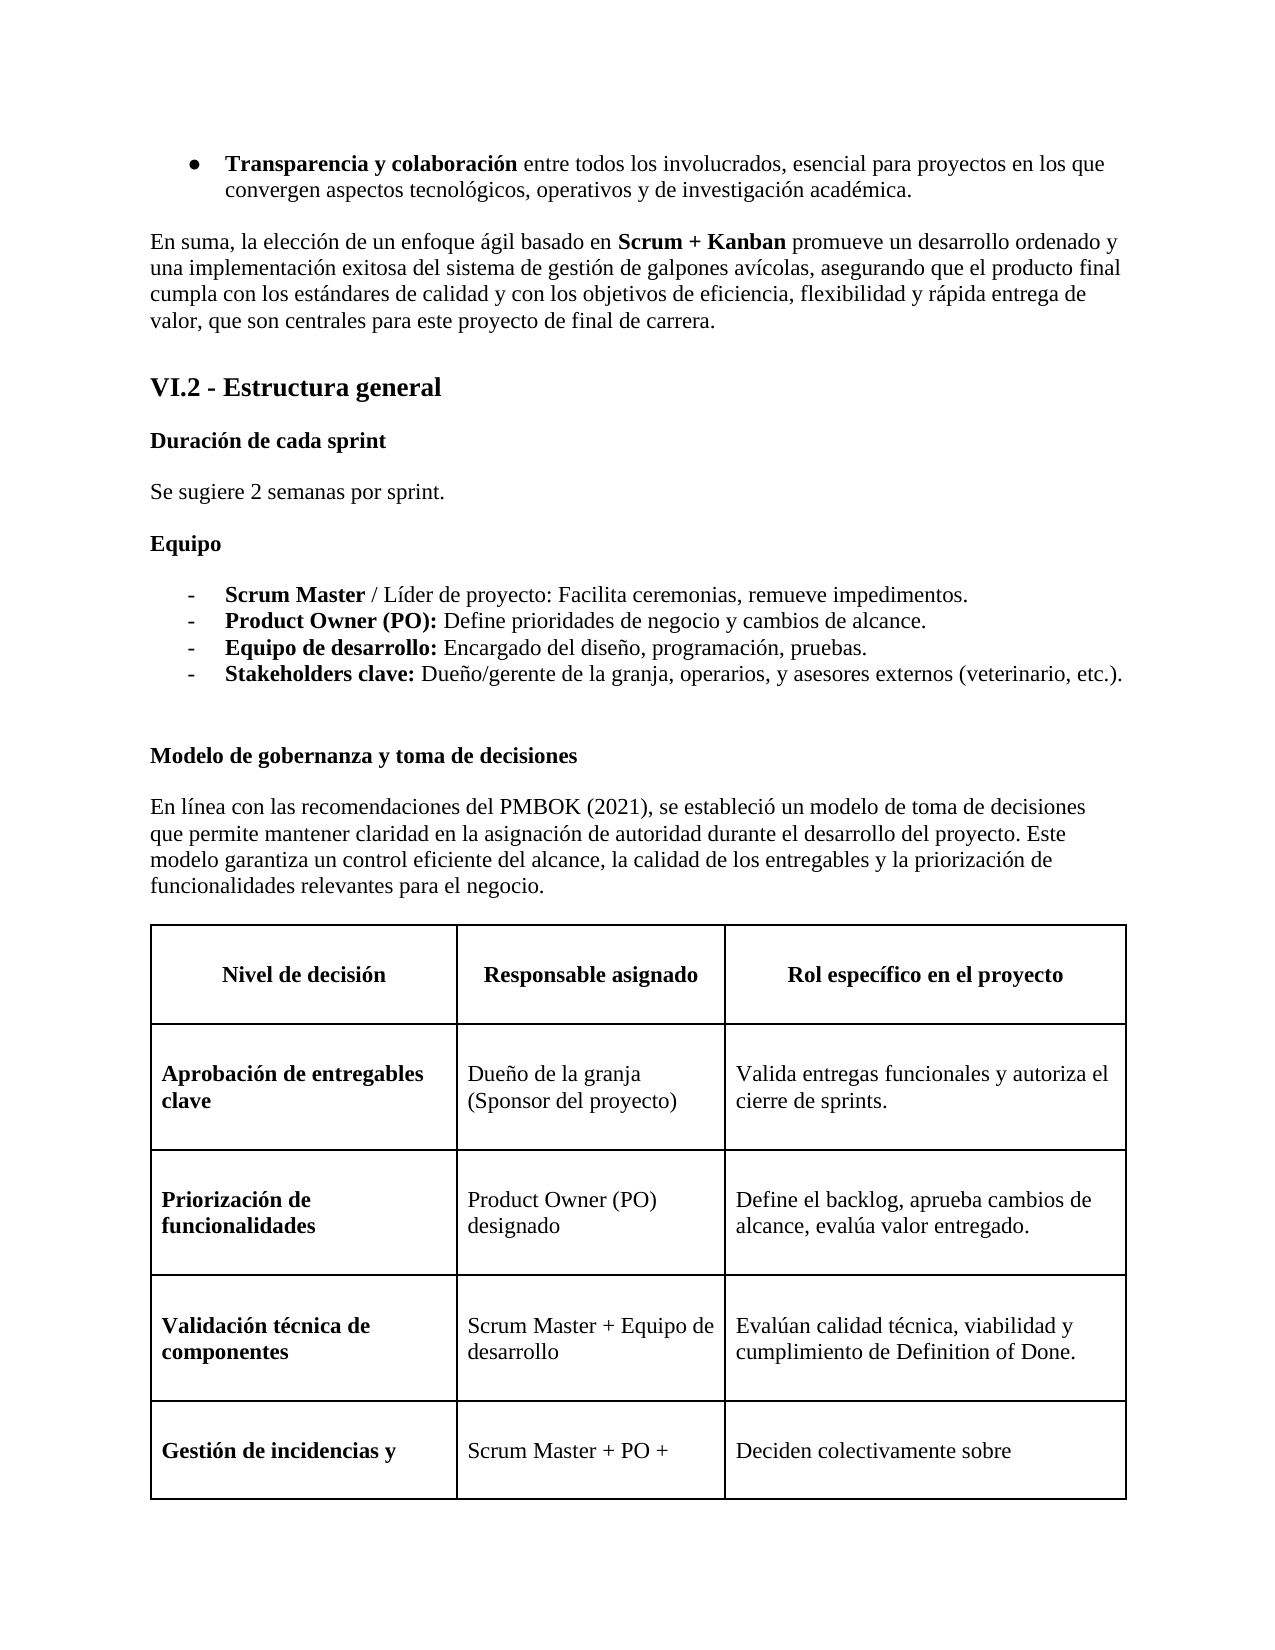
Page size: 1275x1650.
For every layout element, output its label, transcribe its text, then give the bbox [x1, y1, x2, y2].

list Stakeholders clave: Dueño/gerente de la granja, operarios, y asesores externos (veterinario, etc.). [187, 660, 1125, 713]
list Product Owner (PO): Define prioridades de negocio y cambios de alcance. [187, 607, 1125, 634]
table_header Responsable asignado [458, 926, 724, 1023]
list Transparencia y colaboración entre todos los involucrados, esencial para proyectos en los que convergen aspectos tecnológicos, operativos y de investigación académica. [187, 150, 1125, 203]
text Se sugiere 2 semanas por sprint. [150, 478, 1125, 504]
table_cell Evalúan calidad técnica, viabilidad y cumplimiento de Definition of Done. [726, 1276, 1125, 1400]
table_cell Scrum Master + Equipo de desarrollo [458, 1276, 724, 1400]
subtitle Duración de cada sprint [150, 427, 1125, 453]
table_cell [726, 1402, 1125, 1498]
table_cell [458, 1402, 724, 1498]
table_cell Define el backlog, aprueba cambios de alcance, evalúa valor entregado. [726, 1151, 1125, 1274]
list Equipo de desarrollo: Encargado del diseño, programación, pruebas. [187, 634, 1125, 660]
table_header Nivel de decisión [152, 926, 456, 1023]
subtitle Modelo de gobernanza y toma de decisiones [150, 742, 1125, 768]
subtitle VI.2 - Estructura general [150, 371, 1125, 402]
subtitle Equipo [150, 529, 1125, 556]
table_cell Validación técnica de componentes [152, 1276, 456, 1400]
text En suma, la elección de un enfoque ágil basado en Scrum + Kanban promueve un desarrollo ordenado y una implementación exitosa del sistema de gestión de galpones avícolas, asegurando que el producto final cumpla con los estándares de calidad y con los objetivos de eficiencia, flexibilidad y rápida entrega de valor, que son centrales para este proyecto de final de carrera. [150, 228, 1125, 333]
table_cell Product Owner (PO) designado [458, 1151, 724, 1274]
table_cell Priorización de funcionalidades [152, 1151, 456, 1274]
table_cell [152, 1402, 456, 1498]
table_cell Dueño de la granja (Sponsor del proyecto) [458, 1025, 724, 1148]
table_cell Valida entregas funcionales y autoriza el cierre de sprints. [726, 1025, 1125, 1148]
list Scrum Master / Líder de proyecto: Facilita ceremonias, remueve impedimentos. [187, 581, 1125, 607]
table_header Rol específico en el proyecto [726, 926, 1125, 1023]
table_cell Aprobación de entregables clave [152, 1025, 456, 1148]
text En línea con las recomendaciones del PMBOK (2021), se estableció un modelo de toma de decisiones que permite mantener claridad en la asignación de autoridad durante el desarrollo del proyecto. Este modelo garantiza un control eficiente del alcance, la calidad de los entregables y la priorización de funcionalidades relevantes para el negocio. [150, 793, 1125, 899]
